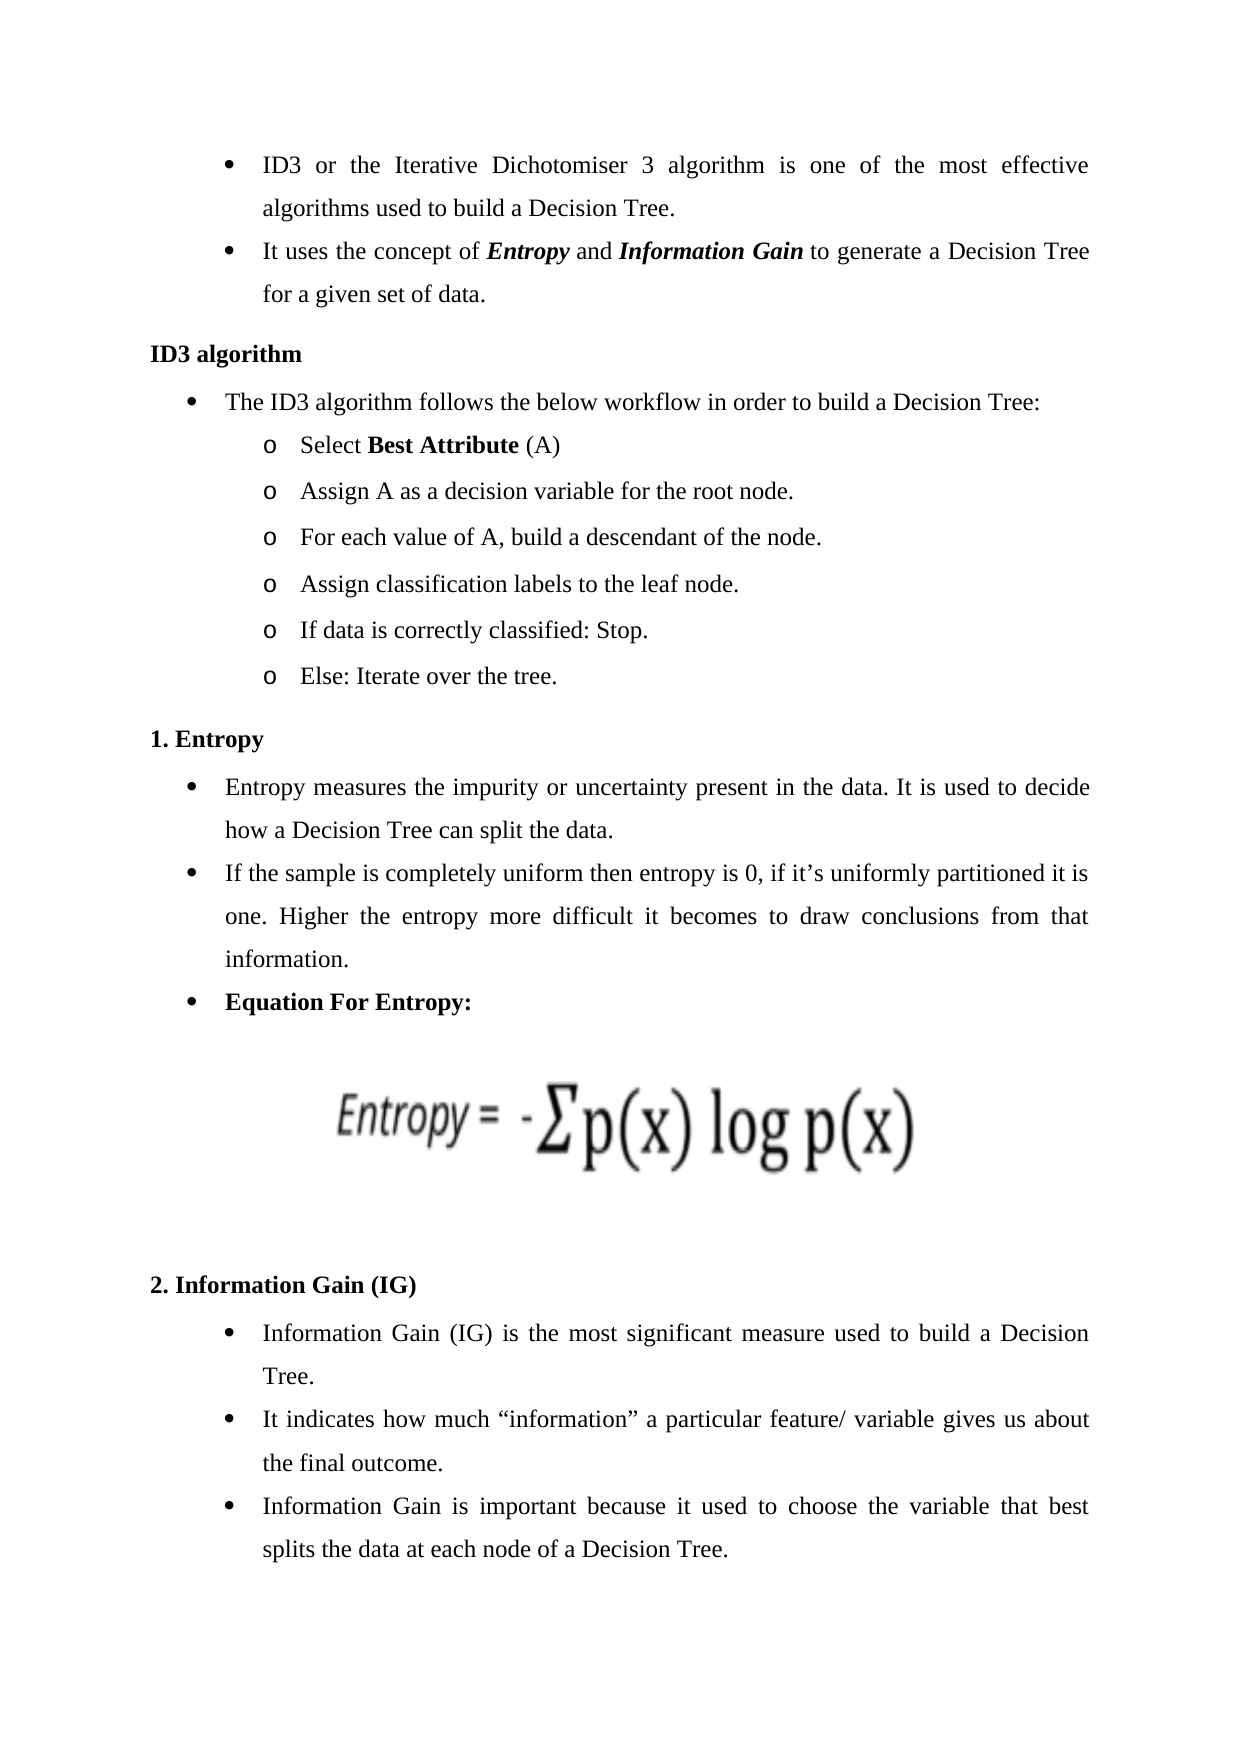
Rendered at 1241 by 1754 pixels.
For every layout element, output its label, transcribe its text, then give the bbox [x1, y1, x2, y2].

list Entropy measures the impurity or uncertainty present in the data. It is used to decide how a Decision Tree can split the data. [187, 772, 1090, 844]
list Select Best Attribute (A) [262, 430, 1090, 461]
list ID3 or the Iterative Dichotomiser 3 algorithm is one of the most effective algorithms used to build a Decision Tree. [225, 150, 1090, 222]
list The ID3 algorithm follows the below workflow in order to build a Decision Tree: [187, 387, 1090, 416]
list If data is correctly classified: Stop. [262, 615, 1090, 646]
text ID3 algorithm [150, 339, 1090, 368]
list Assign A as a decision variable for the root node. [262, 476, 1090, 507]
list Information Gain is important because it used to choose the variable that best splits the data at each node of a Decision Tree. [225, 1491, 1090, 1563]
text 1. Entropy [150, 724, 1090, 753]
list If the sample is completely uniform then entropy is 0, if it’s uniformly partitioned it is one. Higher the entropy more difficult it becomes to draw conclusions from that information. [187, 858, 1090, 973]
list Assign classification labels to the leaf node. [262, 569, 1090, 599]
list It indicates how much “information” a particular feature/ variable gives us about the final outcome. [225, 1404, 1090, 1476]
list Information Gain (IG) is the most significant measure used to build a Decision Tree. [225, 1318, 1090, 1390]
list For each value of A, build a descendant of the node. [262, 522, 1090, 553]
list It uses the concept of Entropy and Information Gain to generate a Decision Tree for a given set of data. [225, 236, 1090, 308]
picture [321, 1059, 936, 1190]
list Equation For Entropy: [187, 987, 1090, 1016]
list Else: Iterate over the tree. [262, 661, 1090, 692]
text 2. Information Gain (IG) [150, 1271, 1090, 1299]
